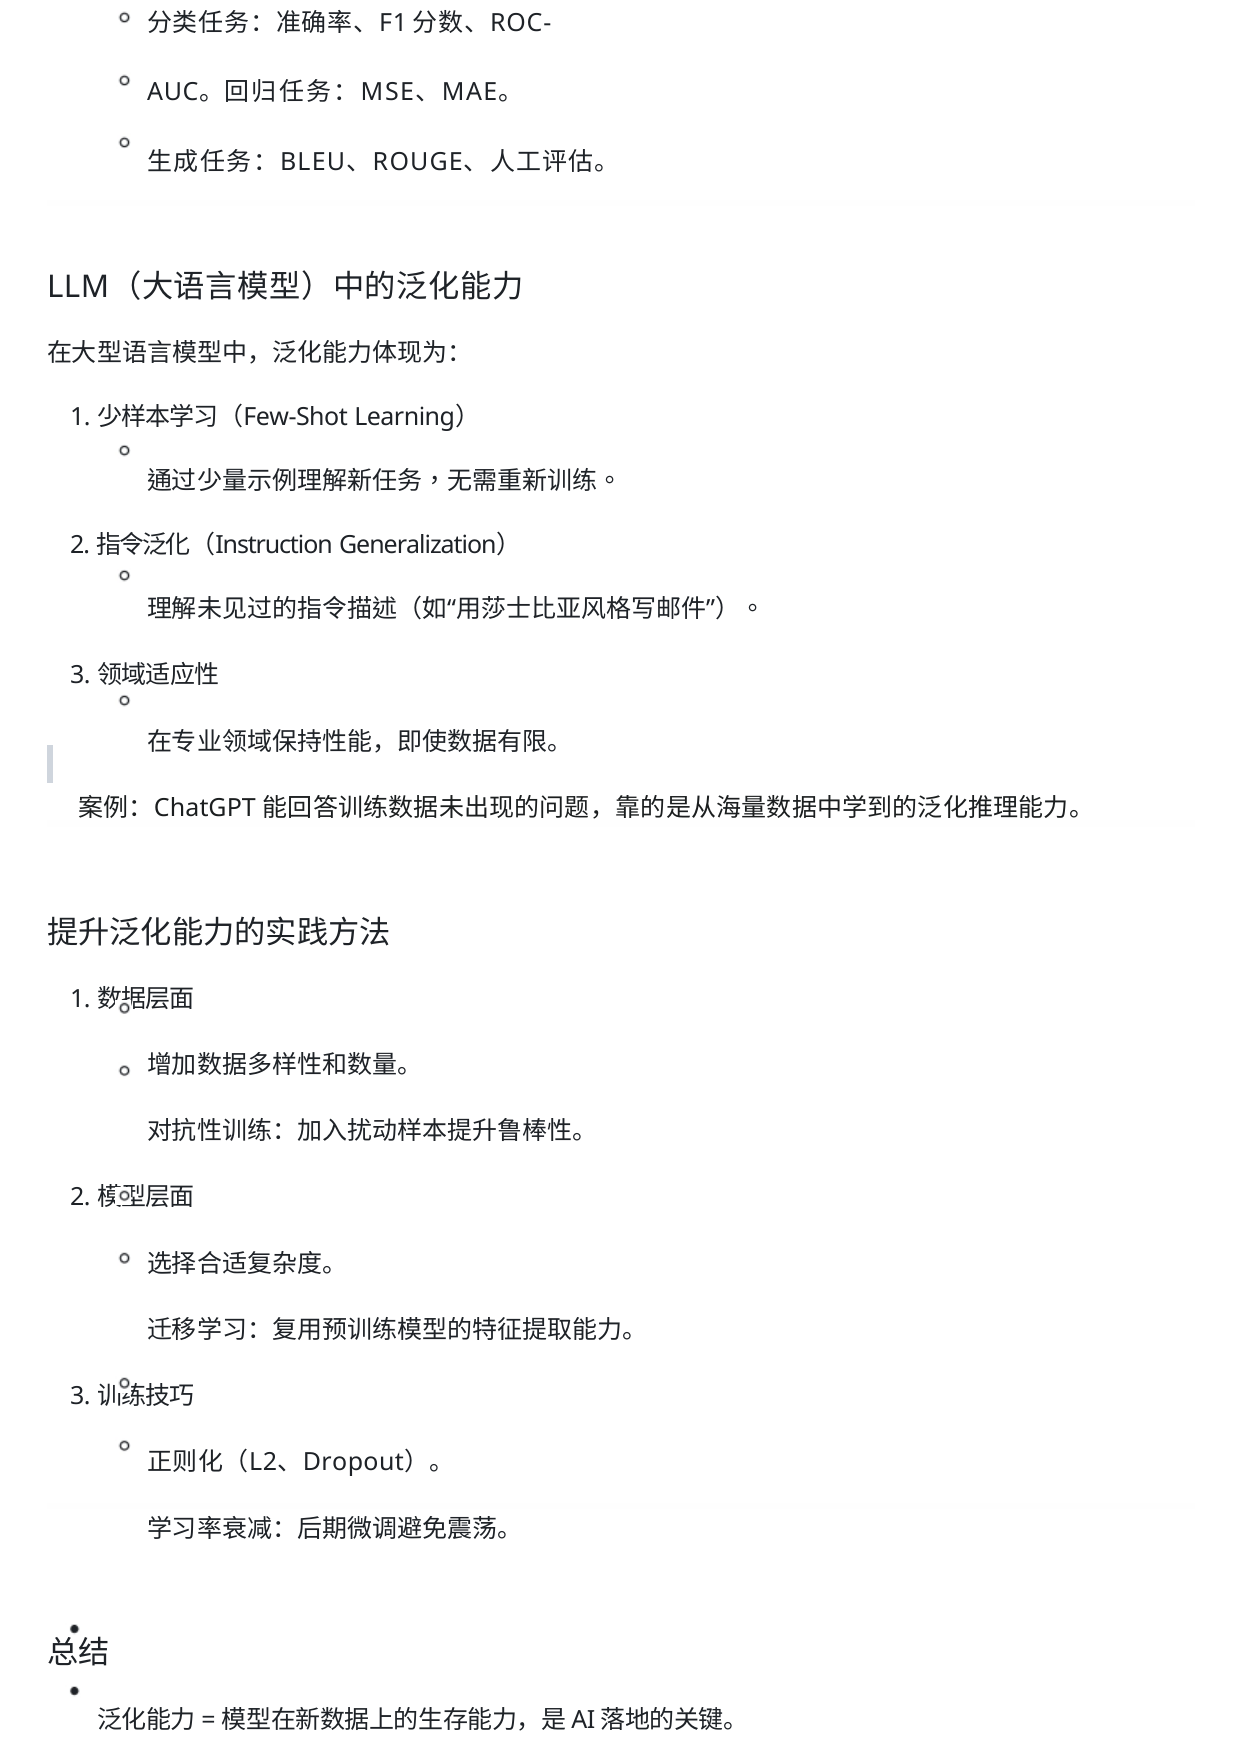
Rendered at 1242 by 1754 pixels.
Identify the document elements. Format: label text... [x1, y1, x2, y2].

text LLM（大语言模型）中的泛化能力 [47, 261, 1241, 306]
picture [115, 71, 132, 88]
text 在大型语言模型中，泛化能力体现为： [47, 333, 1241, 369]
text 3. 训练技巧 [70, 1376, 1241, 1412]
picture [65, 1621, 82, 1637]
text 2. 指令泛化（Instruction Generalization） [70, 527, 1241, 561]
text 学习率衰减：后期微调避免震荡。 [147, 1508, 1241, 1544]
picture [115, 1437, 132, 1455]
text 正则化（L2、Dropout）。 [147, 1442, 1241, 1478]
text 3. 领域适应性 [70, 655, 1241, 691]
text 对抗性训练：加入扰动样本提升鲁棒性。 [147, 1111, 1241, 1147]
picture [65, 1683, 82, 1699]
picture [115, 567, 132, 584]
picture [115, 1250, 132, 1268]
text 增加数据多样性和数量。 [147, 1045, 1241, 1081]
text 通过少量示例理解新任务，无需重新训练。 [147, 463, 1241, 497]
picture [115, 133, 132, 150]
picture [115, 692, 132, 709]
text 案例：ChatGPT 能回答训练数据未出现的问题，靠的是从海量数据中学到的泛化推理能力。 [78, 787, 1241, 823]
text 1. 数据层面 [70, 978, 1241, 1014]
text 分类任务：准确率、F1分数、ROC-AUC。回归任务：MSE、MAE。 [147, 2, 602, 108]
picture [115, 8, 132, 25]
text 理解未见过的指令描述（如“用莎士比亚风格写邮件”）。 [147, 591, 1241, 625]
text 提升泛化能力的实践方法 [47, 907, 1241, 952]
text 总结 [47, 1627, 1241, 1673]
text 2. 模型层面 [70, 1177, 1241, 1213]
text 泛化能力 = 模型在新数据上的生存能力，是AI落地的关键。 [97, 1699, 1241, 1735]
text 生成任务：BLEU、ROUGE、人工评估。 [147, 141, 1241, 178]
picture [115, 1187, 132, 1205]
picture [115, 442, 132, 459]
picture [115, 1375, 132, 1393]
text 选择合适复杂度。 [147, 1243, 1241, 1279]
text 在专业领域保持性能，即使数据有限。 [147, 721, 1241, 757]
picture [115, 1062, 132, 1080]
picture [115, 1000, 132, 1018]
text 1. 少样本学习（Few-Shot Learning） [70, 399, 1241, 433]
text 迁移学习：复用预训练模型的特征提取能力。 [147, 1309, 1241, 1346]
